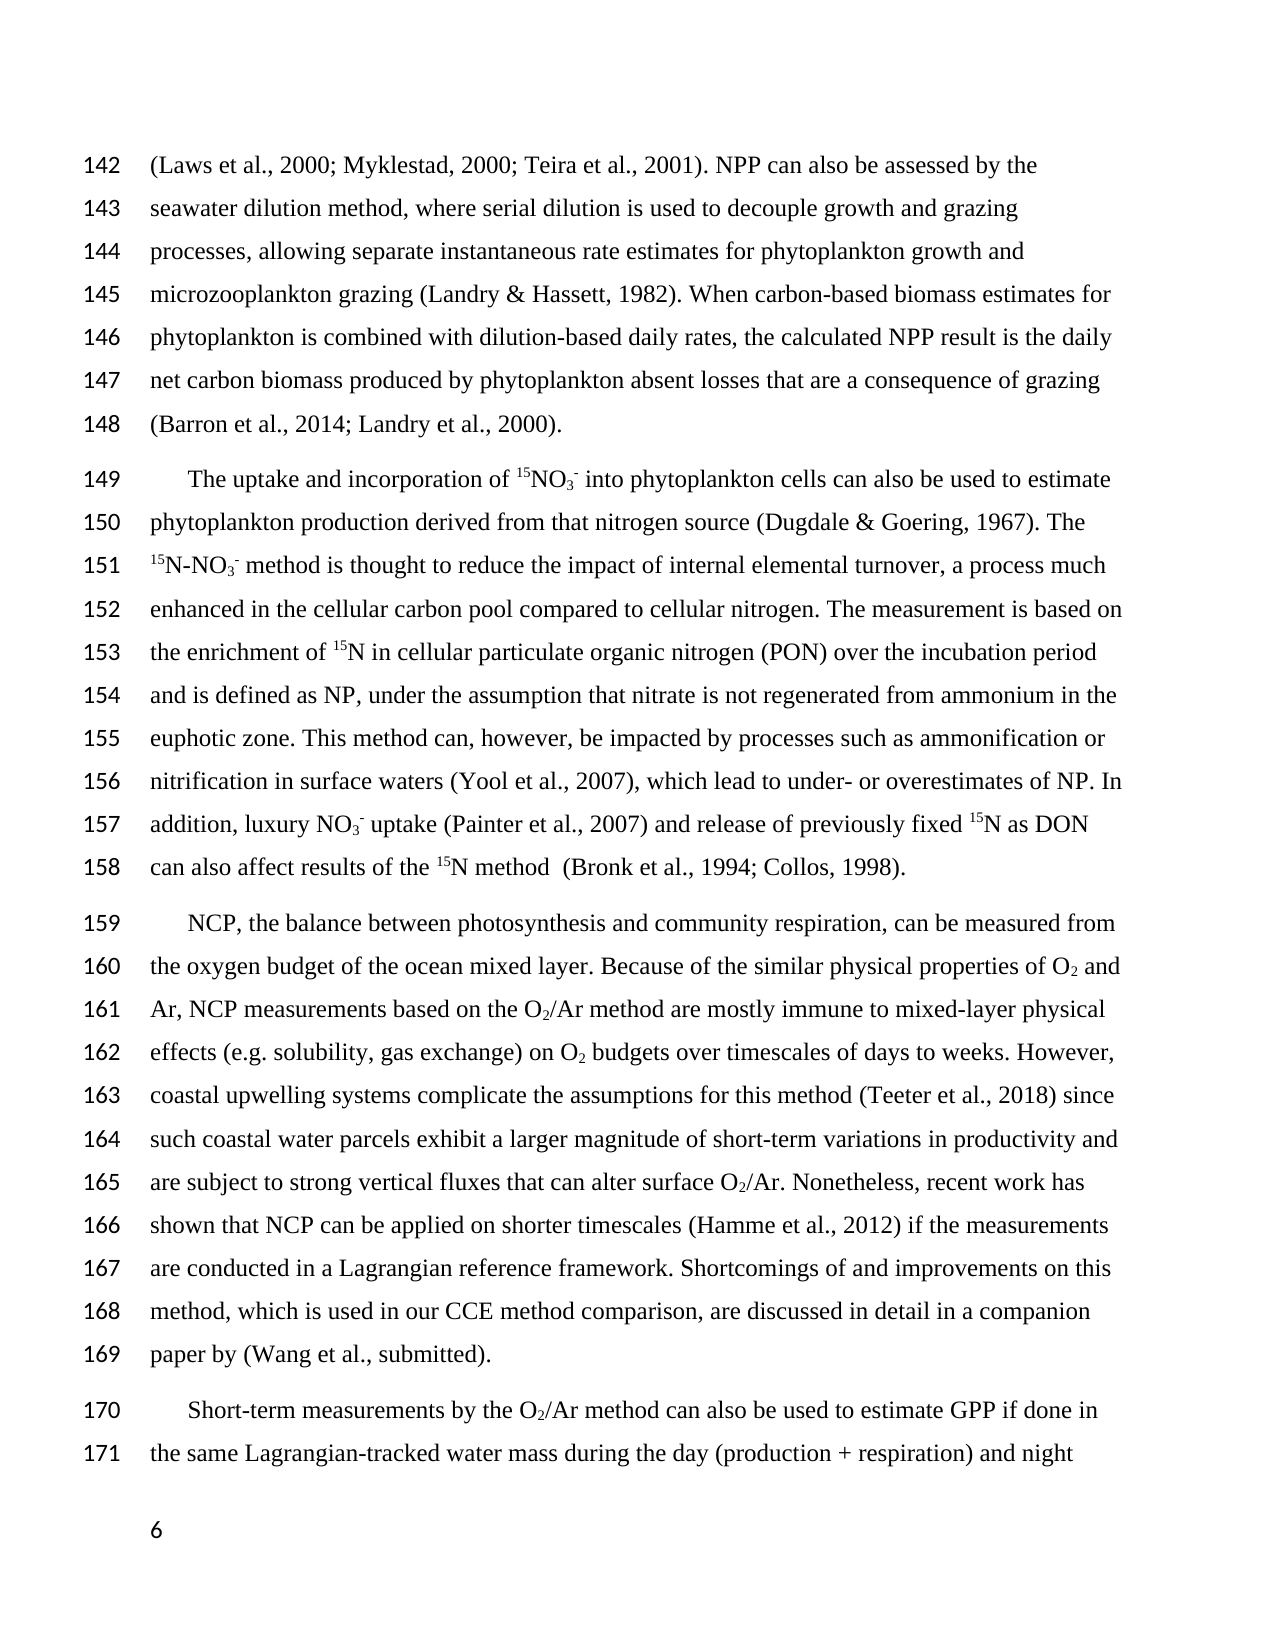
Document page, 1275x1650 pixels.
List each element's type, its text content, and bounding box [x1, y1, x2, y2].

text The uptake and incorporation of 15NO3- into phytoplankton cells can also be used to estimate phytoplankton production derived from that nitrogen source (Dugdale & Goering, 1967). The 15N-NO3- method is thought to reduce the impact of internal elemental turnover, a process much enhanced in the cellular carbon pool compared to cellular nitrogen. The measurement is based on the enrichment of 15N in cellular particulate organic nitrogen (PON) over the incubation period and is defined as NP, under the assumption that nitrate is not regenerated from ammonium in the euphotic zone. This method can, however, be impacted by processes such as ammonification or nitrification in surface waters (Yool et al., 2007), which lead to under- or overestimates of NP. In addition, luxury NO3- uptake (Painter et al., 2007) and release of previously fixed 15N as DON can also affect results of the 15N method (Bronk et al., 1994; Collos, 1998). [150, 464, 1125, 881]
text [150, 1395, 1125, 1467]
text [150, 150, 1125, 437]
text NCP, the balance between photosynthesis and community respiration, can be measured from the oxygen budget of the ocean mixed layer. Because of the similar physical properties of O2 and Ar, NCP measurements based on the O2/Ar method are mostly immune to mixed-layer physical effects (e.g. solubility, gas exchange) on O2 budgets over timescales of days to weeks. However, coastal upwelling systems complicate the assumptions for this method (Teeter et al., 2018) since such coastal water parcels exhibit a larger magnitude of short-term variations in productivity and are subject to strong vertical fluxes that can alter surface O2/Ar. Nonetheless, recent work has shown that NCP can be applied on shorter timescales (Hamme et al., 2012) if the measurements are conducted in a Lagrangian reference framework. Shortcomings of and improvements on this method, which is used in our CCE method comparison, are discussed in detail in a companion paper by (Wang et al., submitted). [150, 908, 1125, 1368]
